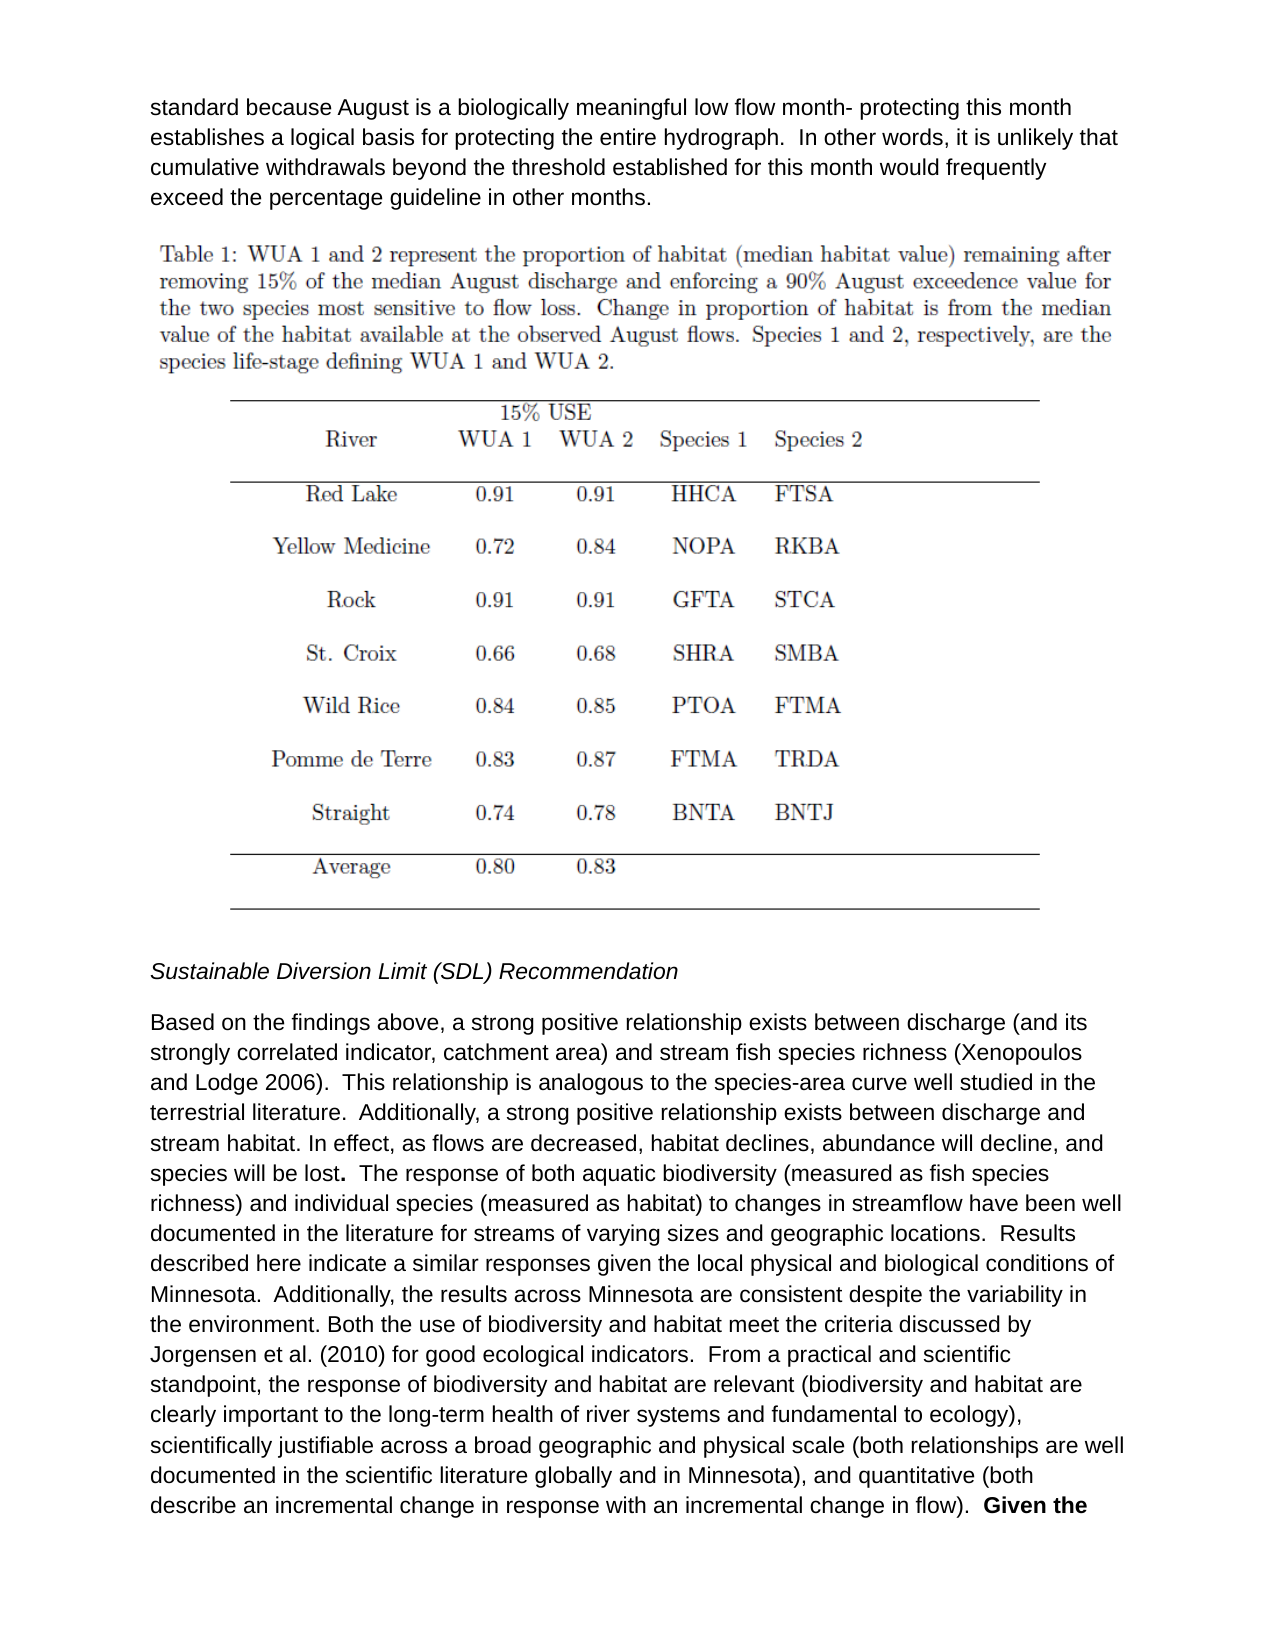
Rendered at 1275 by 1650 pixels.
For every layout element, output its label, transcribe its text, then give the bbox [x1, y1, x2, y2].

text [150, 94, 1125, 211]
text Sustainable Diversion Limit (SDL) Recommendation [150, 958, 1125, 984]
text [150, 1009, 1125, 1518]
